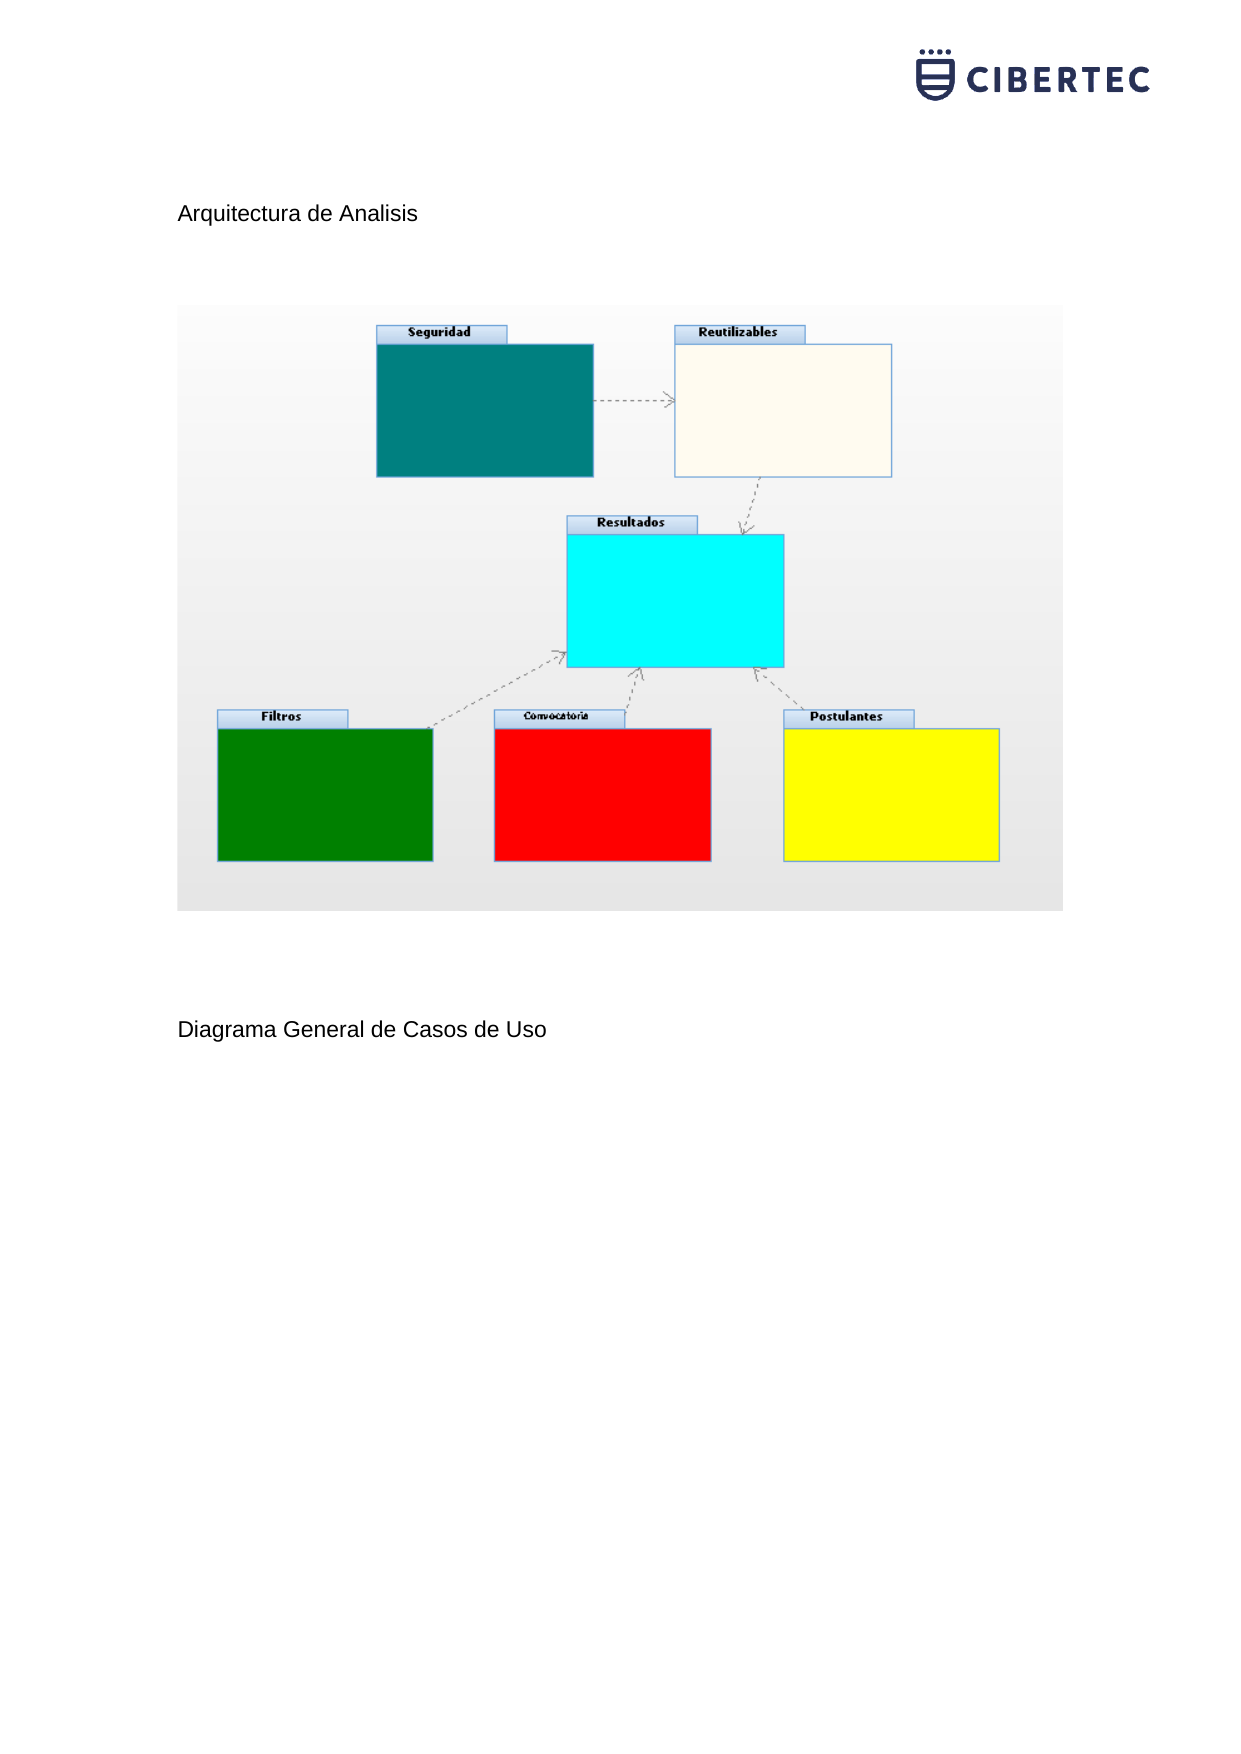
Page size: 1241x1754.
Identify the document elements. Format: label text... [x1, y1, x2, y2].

text Diagrama General de Casos de Uso [177, 1016, 1063, 1042]
picture [874, 23, 1191, 126]
text Arquitectura de Analisis [177, 200, 1063, 227]
picture [177, 305, 1063, 911]
